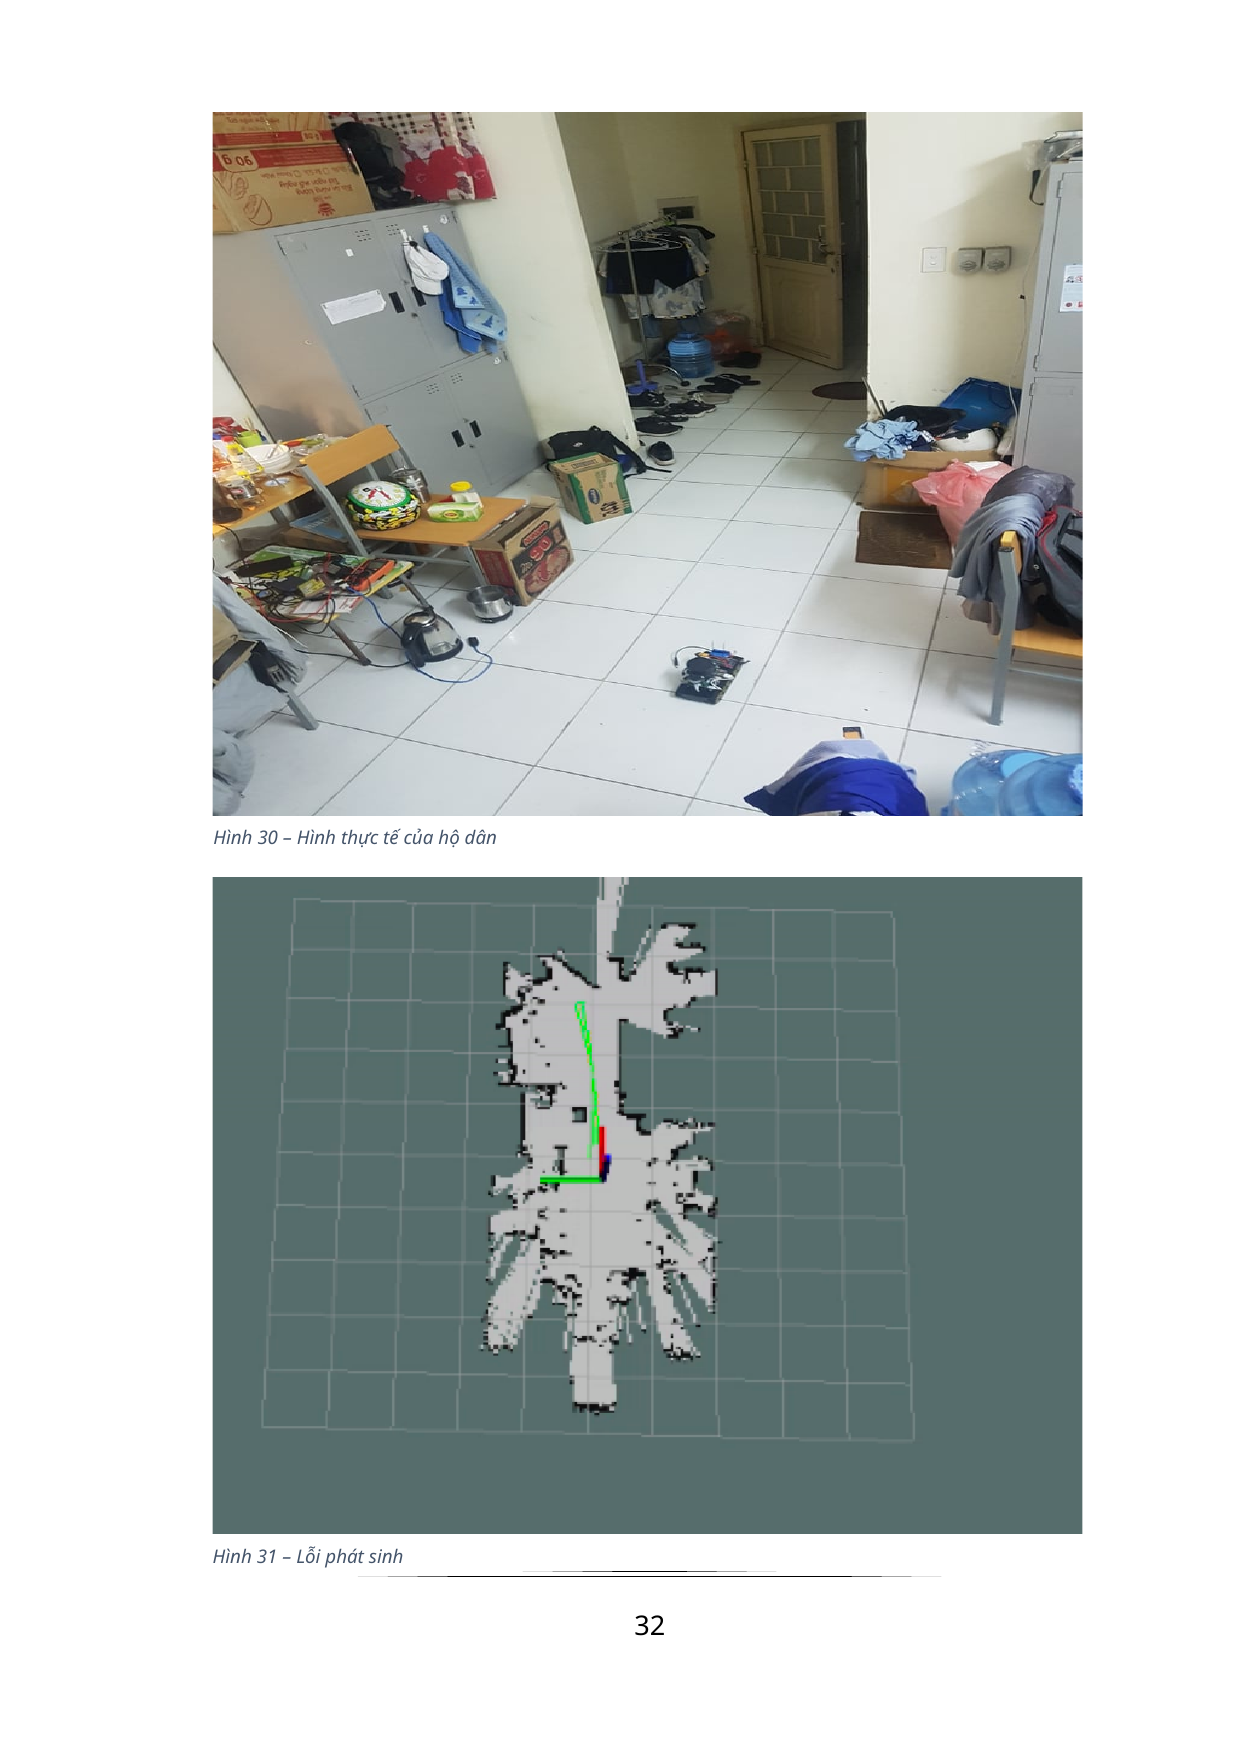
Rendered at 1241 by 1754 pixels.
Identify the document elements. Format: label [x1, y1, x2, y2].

picture [212, 877, 1083, 1534]
picture [212, 112, 1083, 816]
